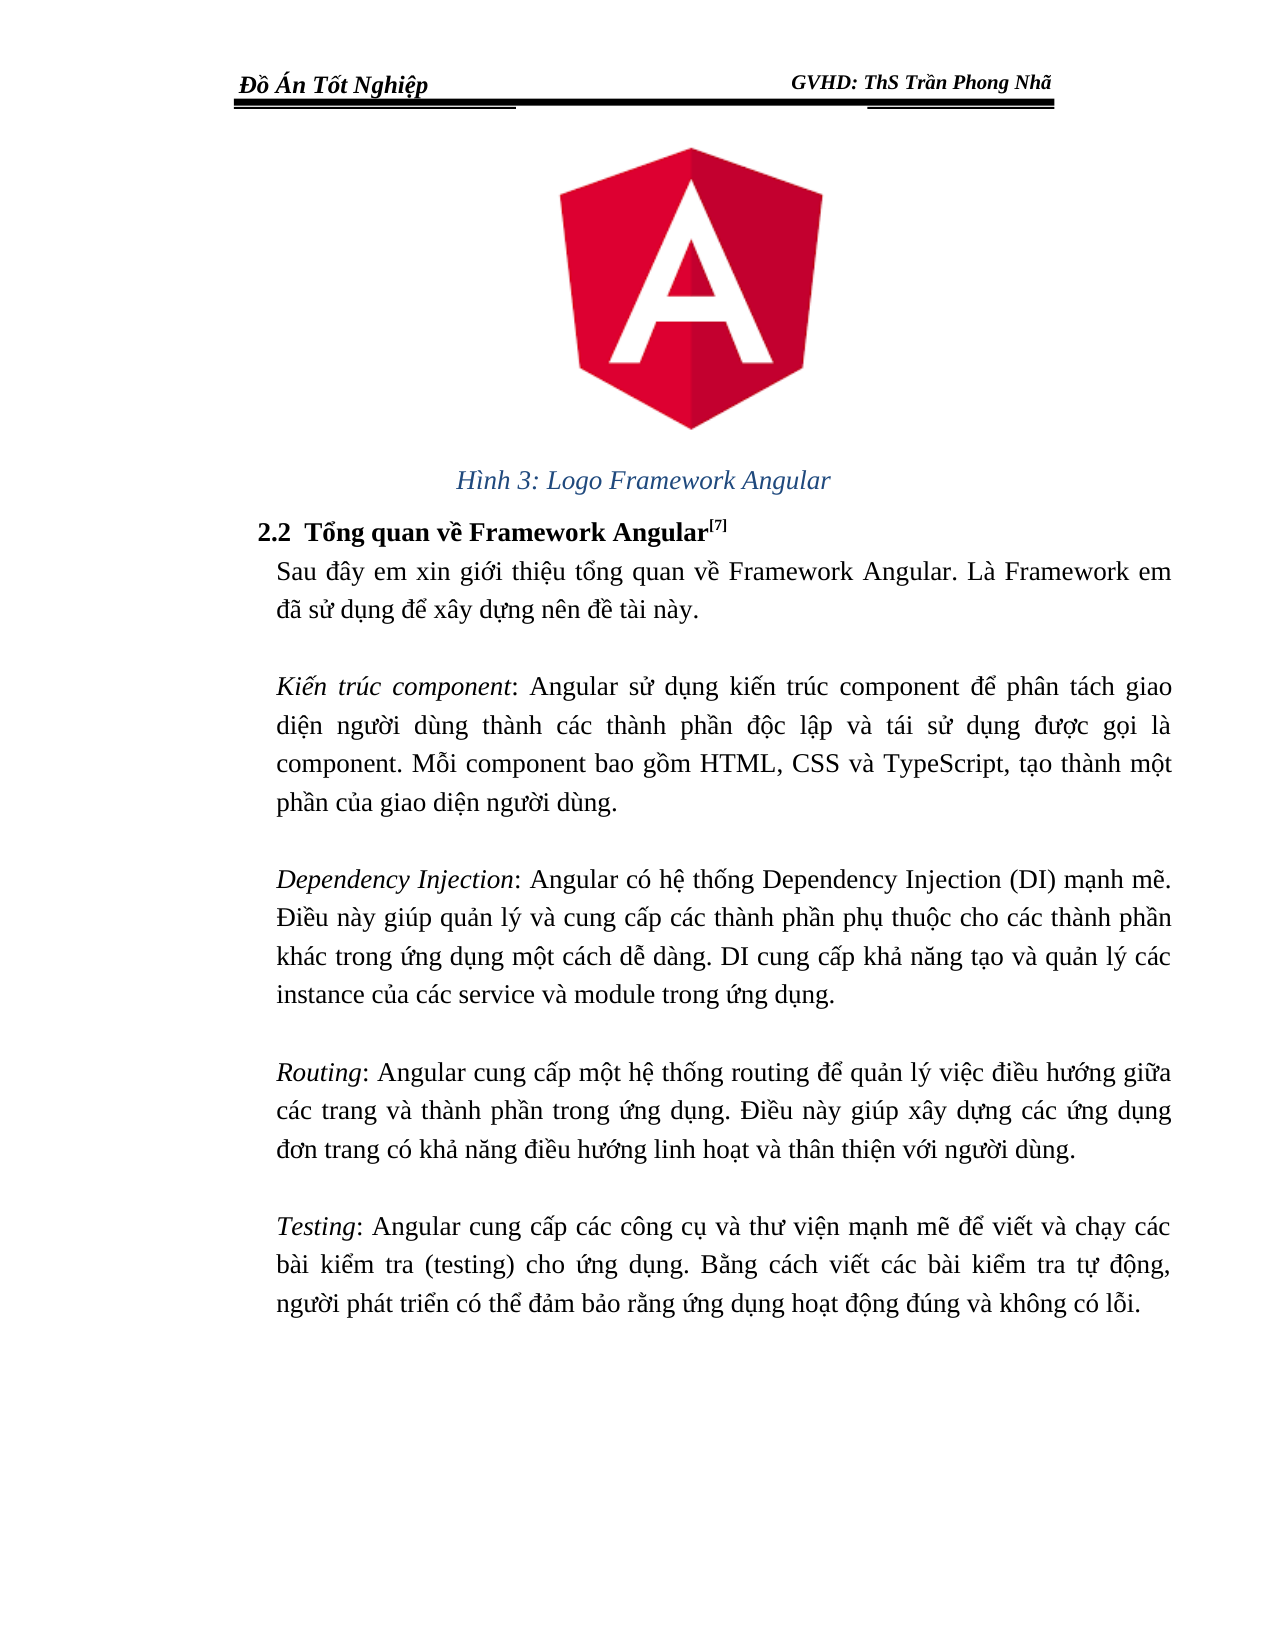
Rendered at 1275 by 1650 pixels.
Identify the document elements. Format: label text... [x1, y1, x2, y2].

text Dependency Injection: Angular có hệ thống Dependency Injection (DI) mạnh mẽ. Điều này giúp quản lý và cung cấp các thành phần phụ thuộc cho các thành phần khác trong ứng dụng một cách dễ dàng. DI cung cấp khả năng tạo và quản lý các instance của các service và module trong ứng dụng. [276, 863, 1173, 1010]
list Tổng quan về Framework Angular[7] [257, 516, 1173, 547]
picture [516, 106, 868, 458]
text Hình 3: Logo Framework Angular [117, 464, 1173, 495]
text Routing: Angular cung cấp một hệ thống routing để quản lý việc điều hướng giữa các trang và thành phần trong ứng dụng. Điều này giúp xây dựng các ứng dụng đơn trang có khả năng điều hướng linh hoạt và thân thiện với người dùng. [276, 1056, 1173, 1164]
text Sau đây em xin giới thiệu tổng quan về Framework Angular. Là Framework em đã sử dụng để xây dựng nên đề tài này. [276, 554, 1173, 624]
text Kiến trúc component: Angular sử dụng kiến trúc component để phân tách giao diện người dùng thành các thành phần độc lập và tái sử dụng được gọi là component. Mỗi component bao gồm HTML, CSS và TypeScript, tạo thành một phần của giao diện người dùng. [276, 670, 1173, 817]
text Testing: Angular cung cấp các công cụ và thư viện mạnh mẽ để viết và chạy các bài kiểm tra (testing) cho ứng dụng. Bằng cách viết các bài kiểm tra tự động, người phát triển có thể đảm bảo rằng ứng dụng hoạt động đúng và không có lỗi. [276, 1210, 1173, 1318]
